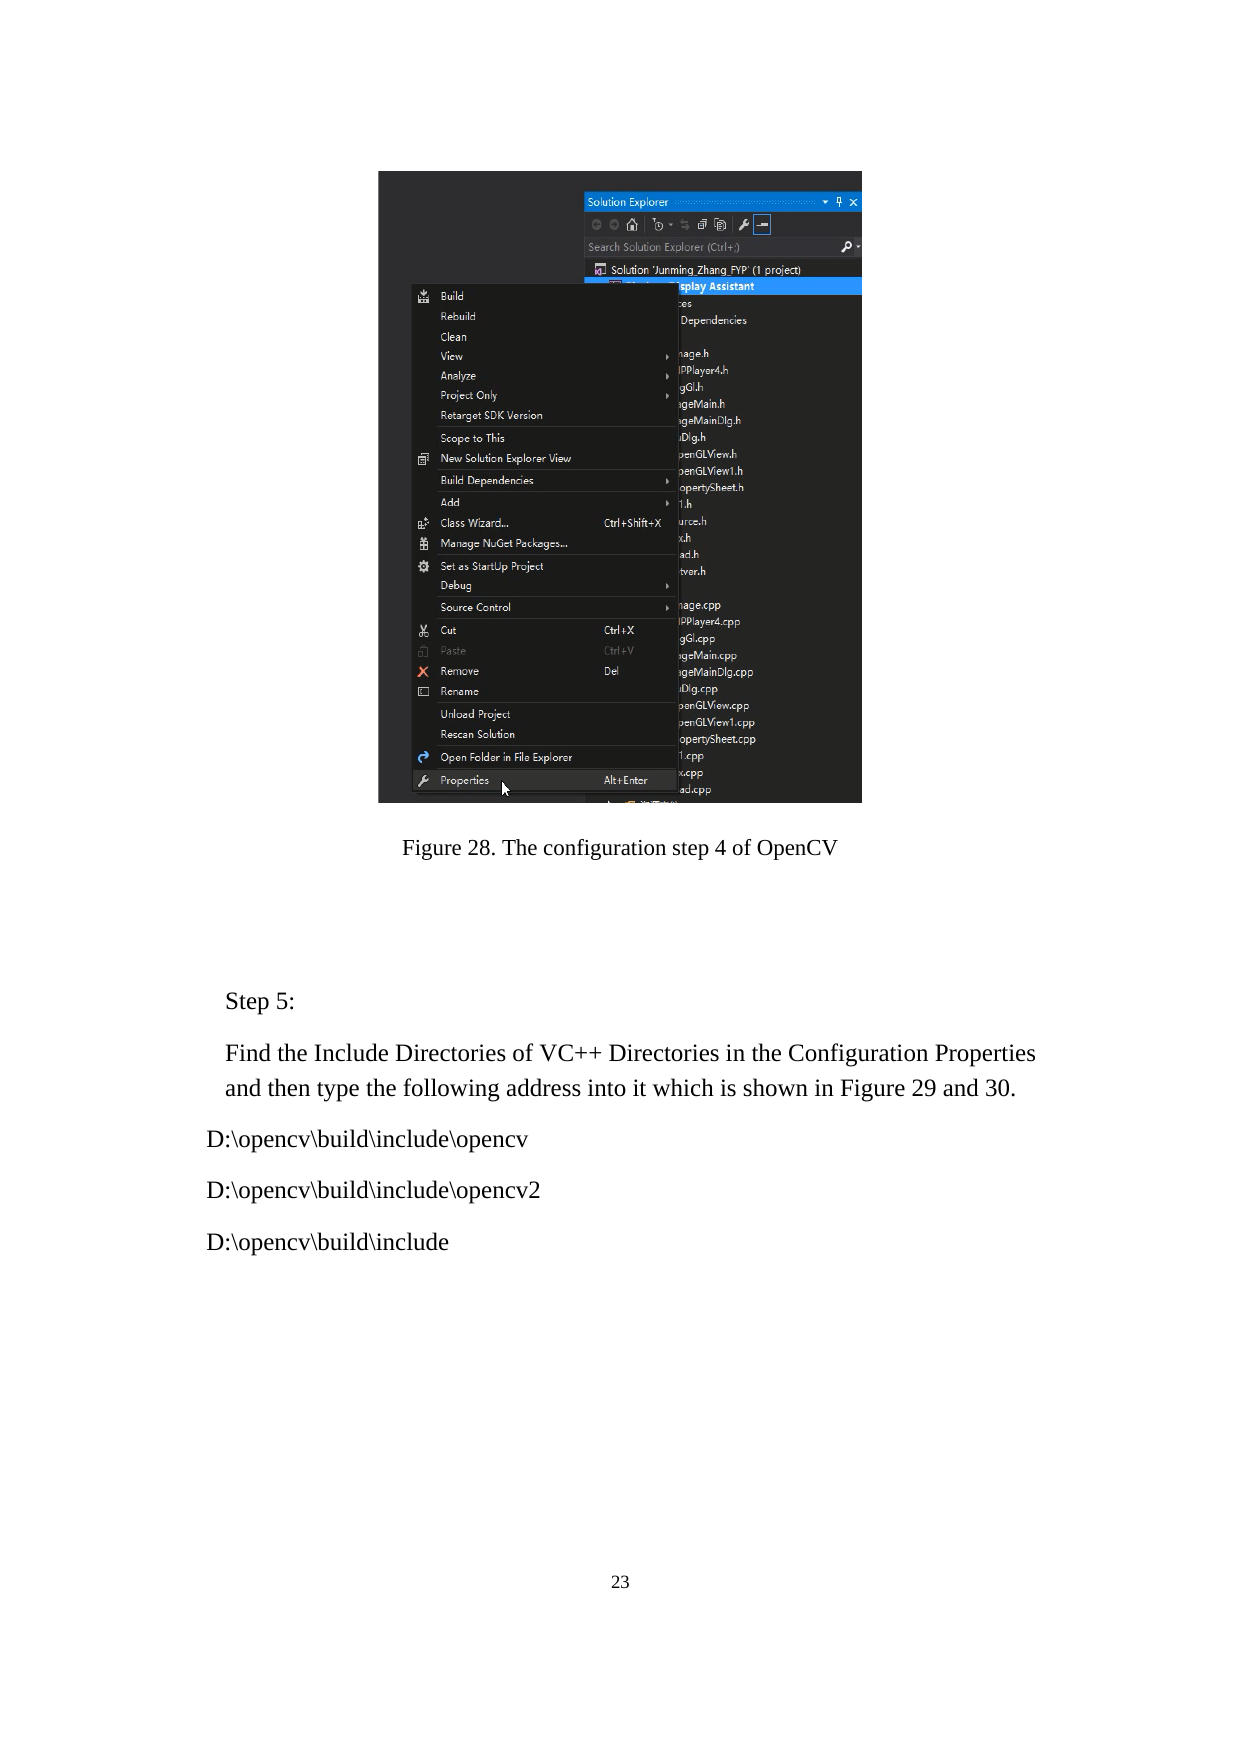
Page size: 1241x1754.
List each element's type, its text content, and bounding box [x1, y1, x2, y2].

text Figure 28. The configuration step 4 of OpenCV [187, 831, 1053, 863]
text D:\opencv\build\include\opencv2 [187, 1174, 1053, 1206]
text D:\opencv\build\include\opencv [187, 1122, 1053, 1155]
text D:\opencv\build\include [187, 1225, 1053, 1258]
picture [378, 171, 862, 803]
text Find the Include Directories of VC++ Directories in the Configuration Properties and then type the following address into it which is shown in Figure 29 and 30. [225, 1036, 1053, 1103]
text Step 5: [225, 984, 1053, 1017]
